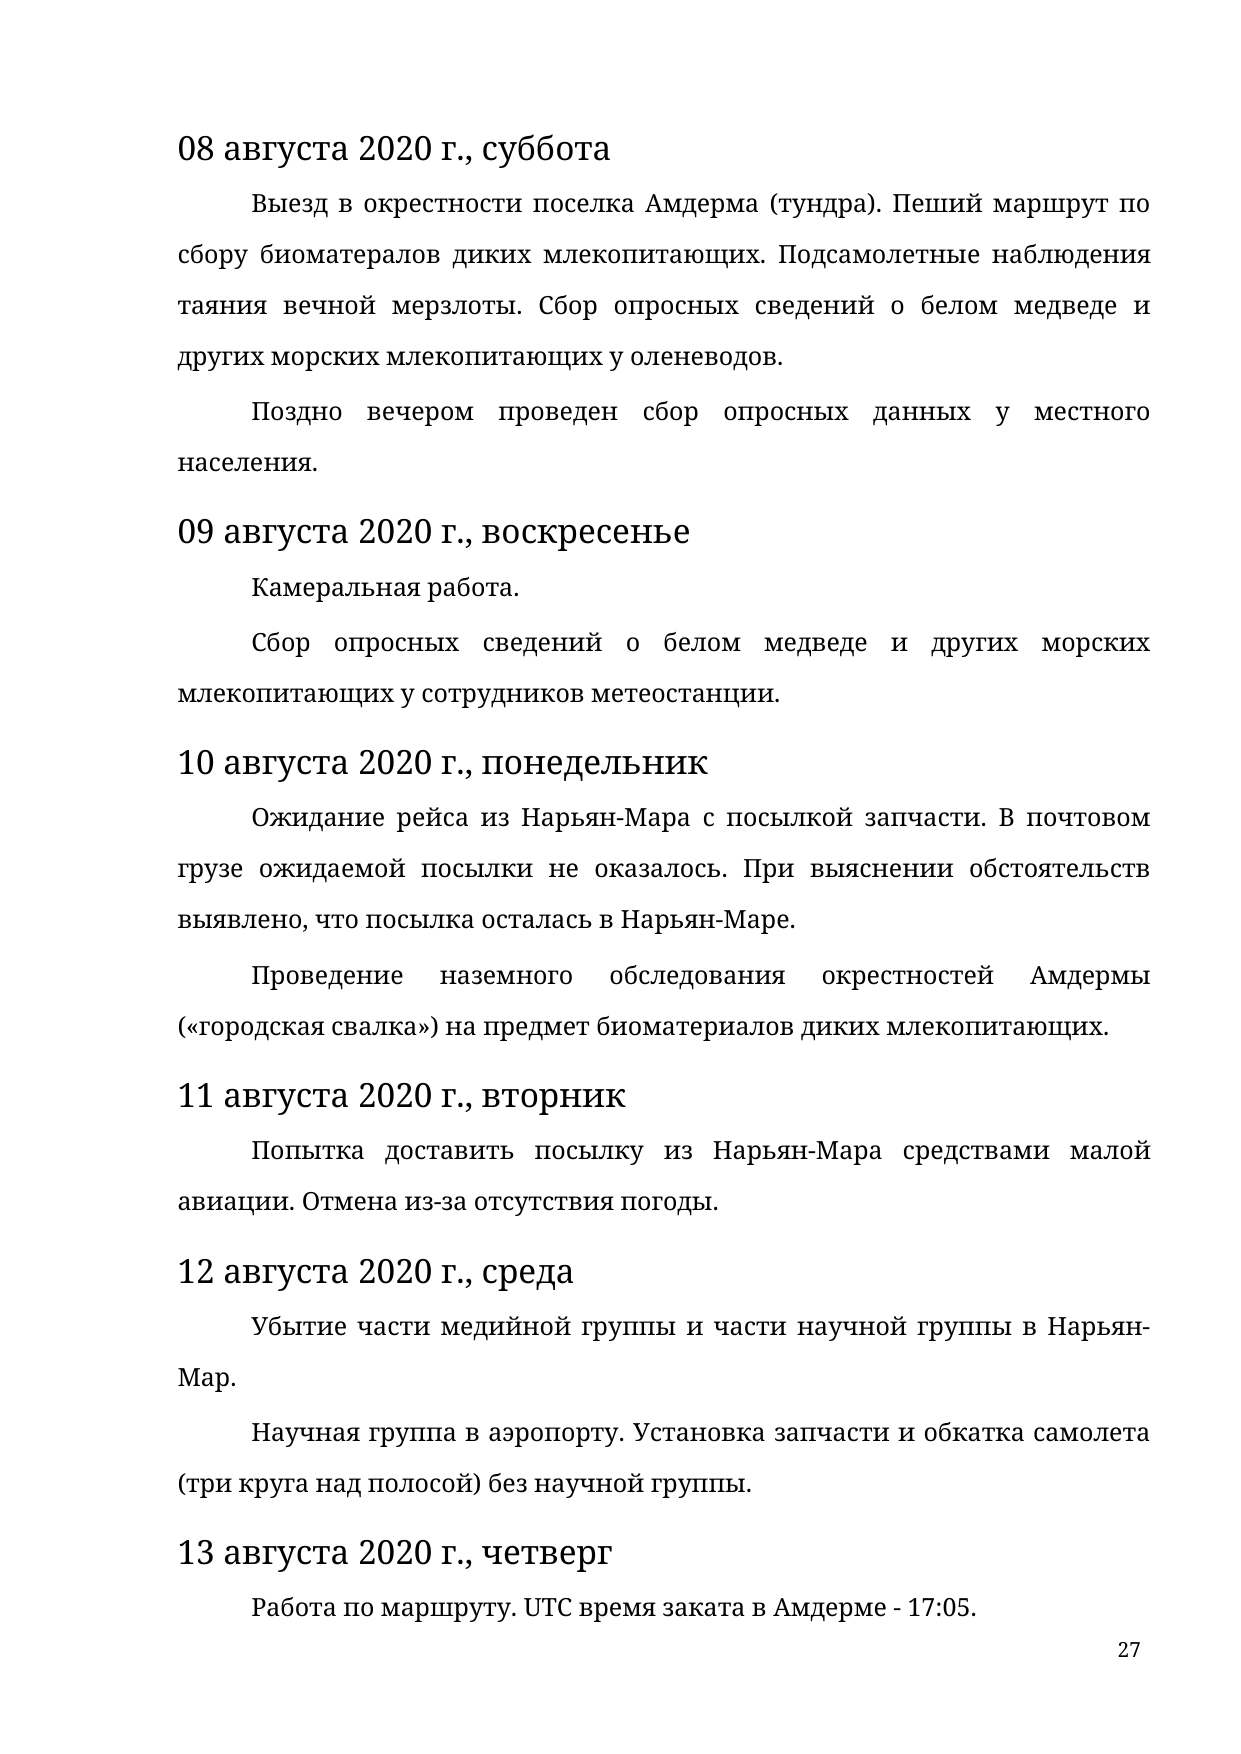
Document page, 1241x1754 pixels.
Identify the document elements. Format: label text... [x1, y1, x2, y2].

text Убытие части медийной группы и части научной группы в Нарьян-Мар. [177, 1308, 1152, 1393]
text Поздно вечером проведен сбор опросных данных у местного населения. [177, 394, 1152, 479]
text Проведение наземного обследования окрестностей Амдермы («городская свалка») на предмет биоматериалов диких млекопитающих. [177, 957, 1152, 1042]
subtitle 12 августа 2020 г., среда [177, 1247, 1152, 1293]
text Научная группа в аэропорту. Установка запчасти и обкатка самолета (три круга над полосой) без научной группы. [177, 1414, 1152, 1500]
text Работа по маршруту. UTC время заката в Амдерме - 17:05. [177, 1590, 1152, 1624]
text Сбор опросных сведений о белом медведе и других морских млекопитающих у сотрудников метеостанции. [177, 624, 1152, 709]
subtitle 09 августа 2020 г., воскресенье [177, 508, 1152, 554]
subtitle 10 августа 2020 г., понедельник [177, 739, 1152, 784]
text Ожидание рейса из Нарьян-Мара с посылкой запчасти. В почтовом грузе ожидаемой посылки не оказалось. При выяснении обстоятельств выявлено, что посылка осталась в Нарьян-Маре. [177, 800, 1152, 936]
subtitle 11 августа 2020 г., вторник [177, 1072, 1152, 1117]
subtitle 08 августа 2020 г., суббота [177, 124, 1152, 170]
text Попытка доставить посылку из Нарьян-Мара средствами малой авиации. Отмена из-за отсутствия погоды. [177, 1133, 1152, 1218]
text Выезд в окрестности поселка Амдерма (тундра). Пеший маршрут по сбору биоматералов диких млекопитающих. Подсамолетные наблюдения таяния вечной мерзлоты. Сбор опросных сведений о белом медведе и других морских млекопитающих у оленеводов. [177, 185, 1152, 373]
text Камеральная работа. [177, 569, 1152, 603]
subtitle 13 августа 2020 г., четверг [177, 1529, 1152, 1574]
